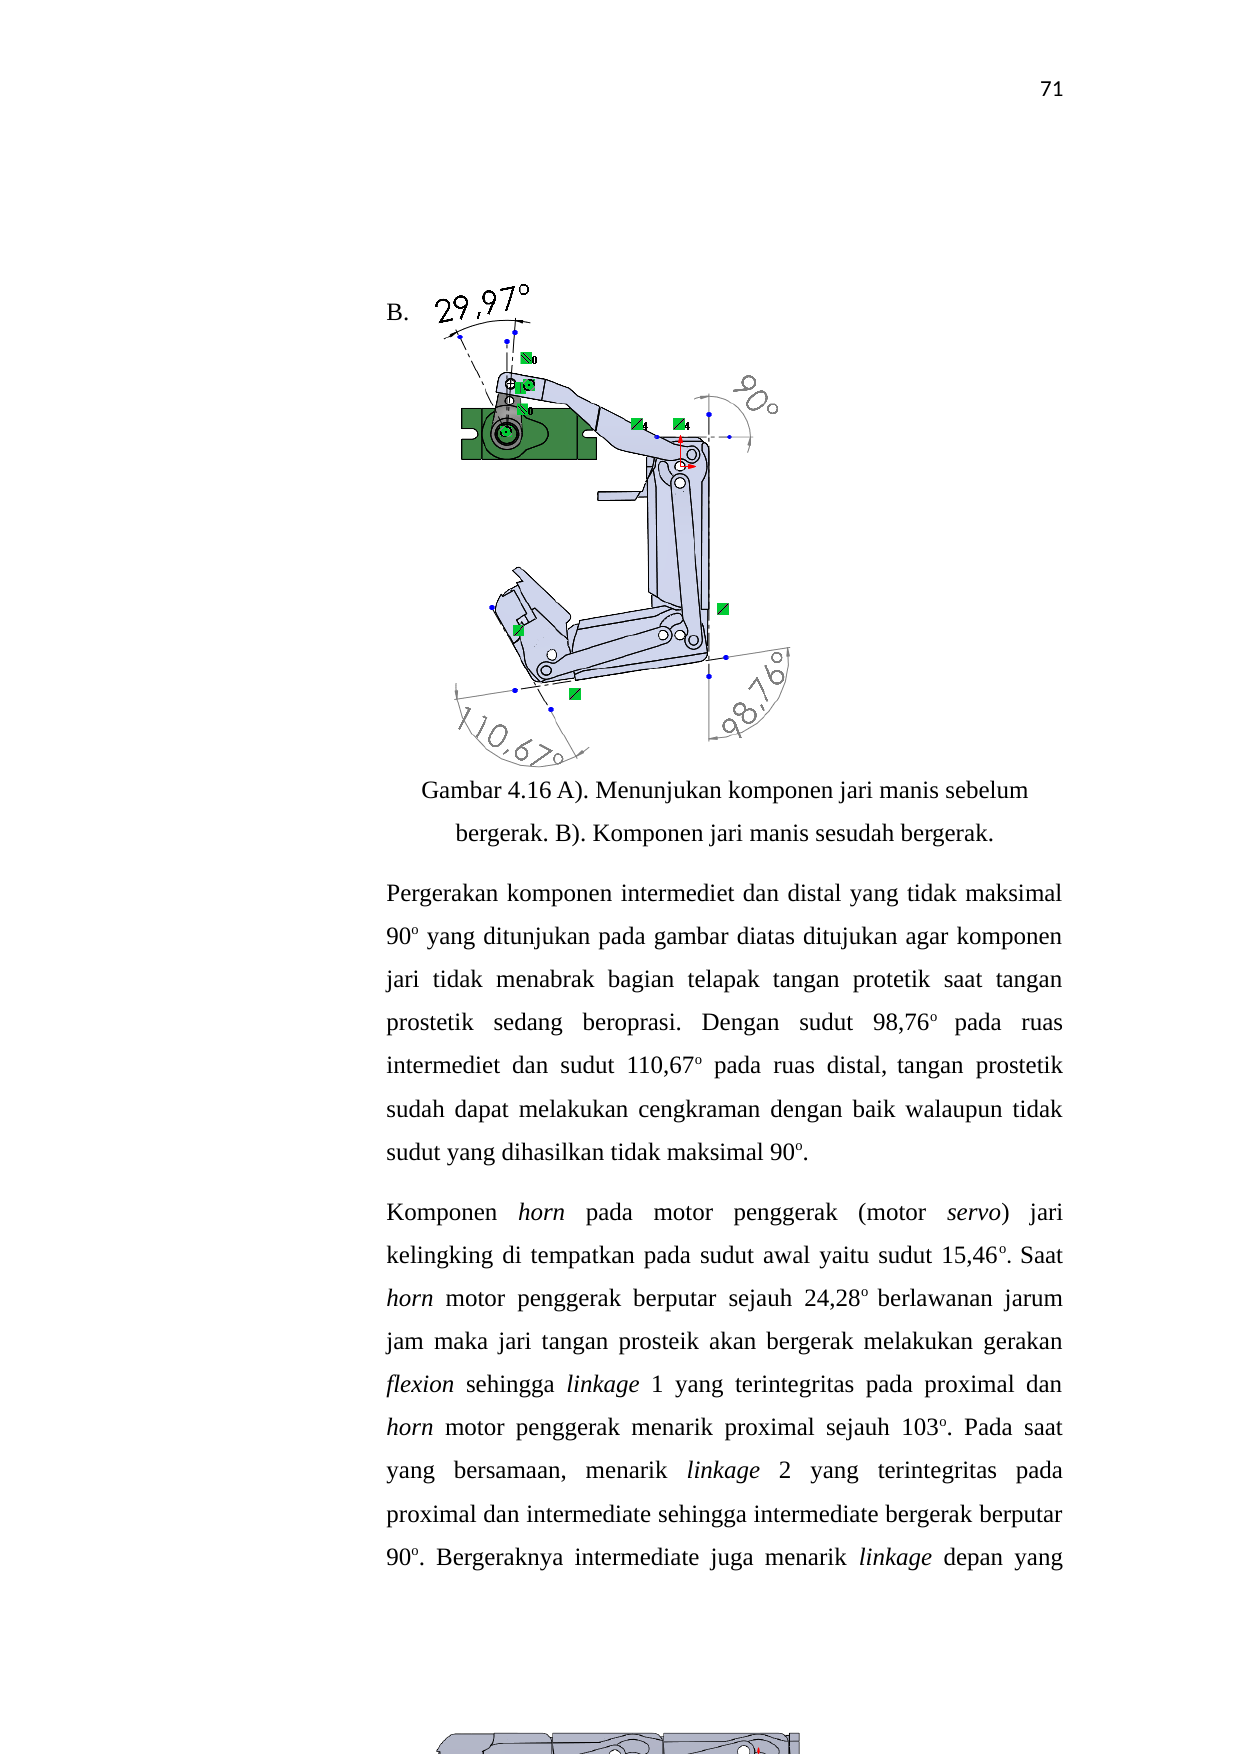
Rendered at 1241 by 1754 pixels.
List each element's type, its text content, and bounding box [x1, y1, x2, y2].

picture [416, 326, 799, 768]
text Gambar 4.16 A). Menunjukan komponen jari manis sebelum bergerak. B). Komponen jari manis sesudah bergerak. [386, 775, 1063, 847]
text Pergerakan komponen intermediet dan distal yang tidak maksimal 90o yang ditunjukan pada gambar diatas ditujukan agar komponen jari tidak menabrak bagian telapak tangan protetik saat tangan prostetik sedang beroprasi. Dengan sudut 98,76o pada ruas intermediet dan sudut 110,67o pada ruas distal, tangan prostetik sudah dapat melakukan cengkraman dengan baik walaupun tidak sudut yang dihasilkan tidak maksimal 90o. [386, 878, 1063, 1166]
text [386, 1197, 1063, 1571]
picture [416, 271, 799, 297]
picture [414, 1720, 1064, 1754]
text B. [386, 297, 1063, 326]
